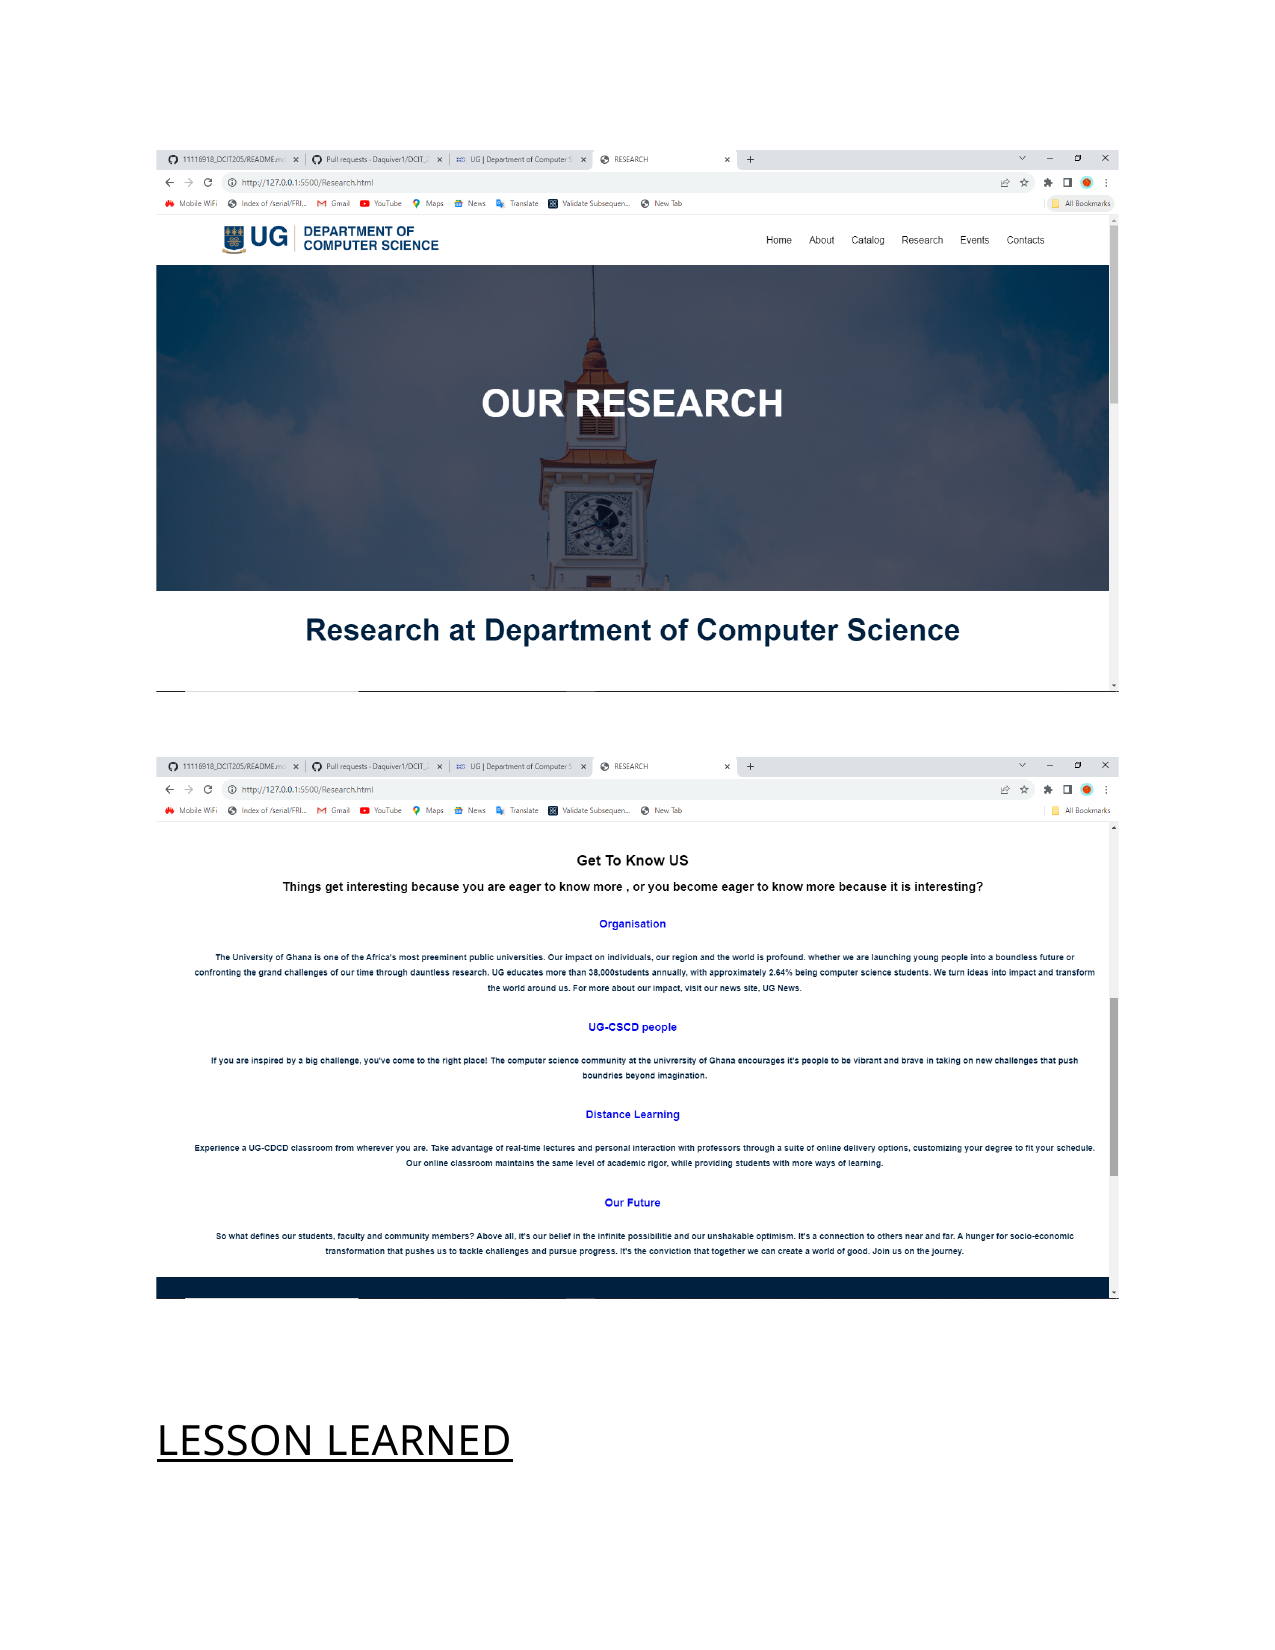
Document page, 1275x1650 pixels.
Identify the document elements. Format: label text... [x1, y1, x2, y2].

picture [156, 150, 1119, 692]
title LESSON LEARNED [156, 1411, 1118, 1468]
picture [156, 757, 1119, 1299]
